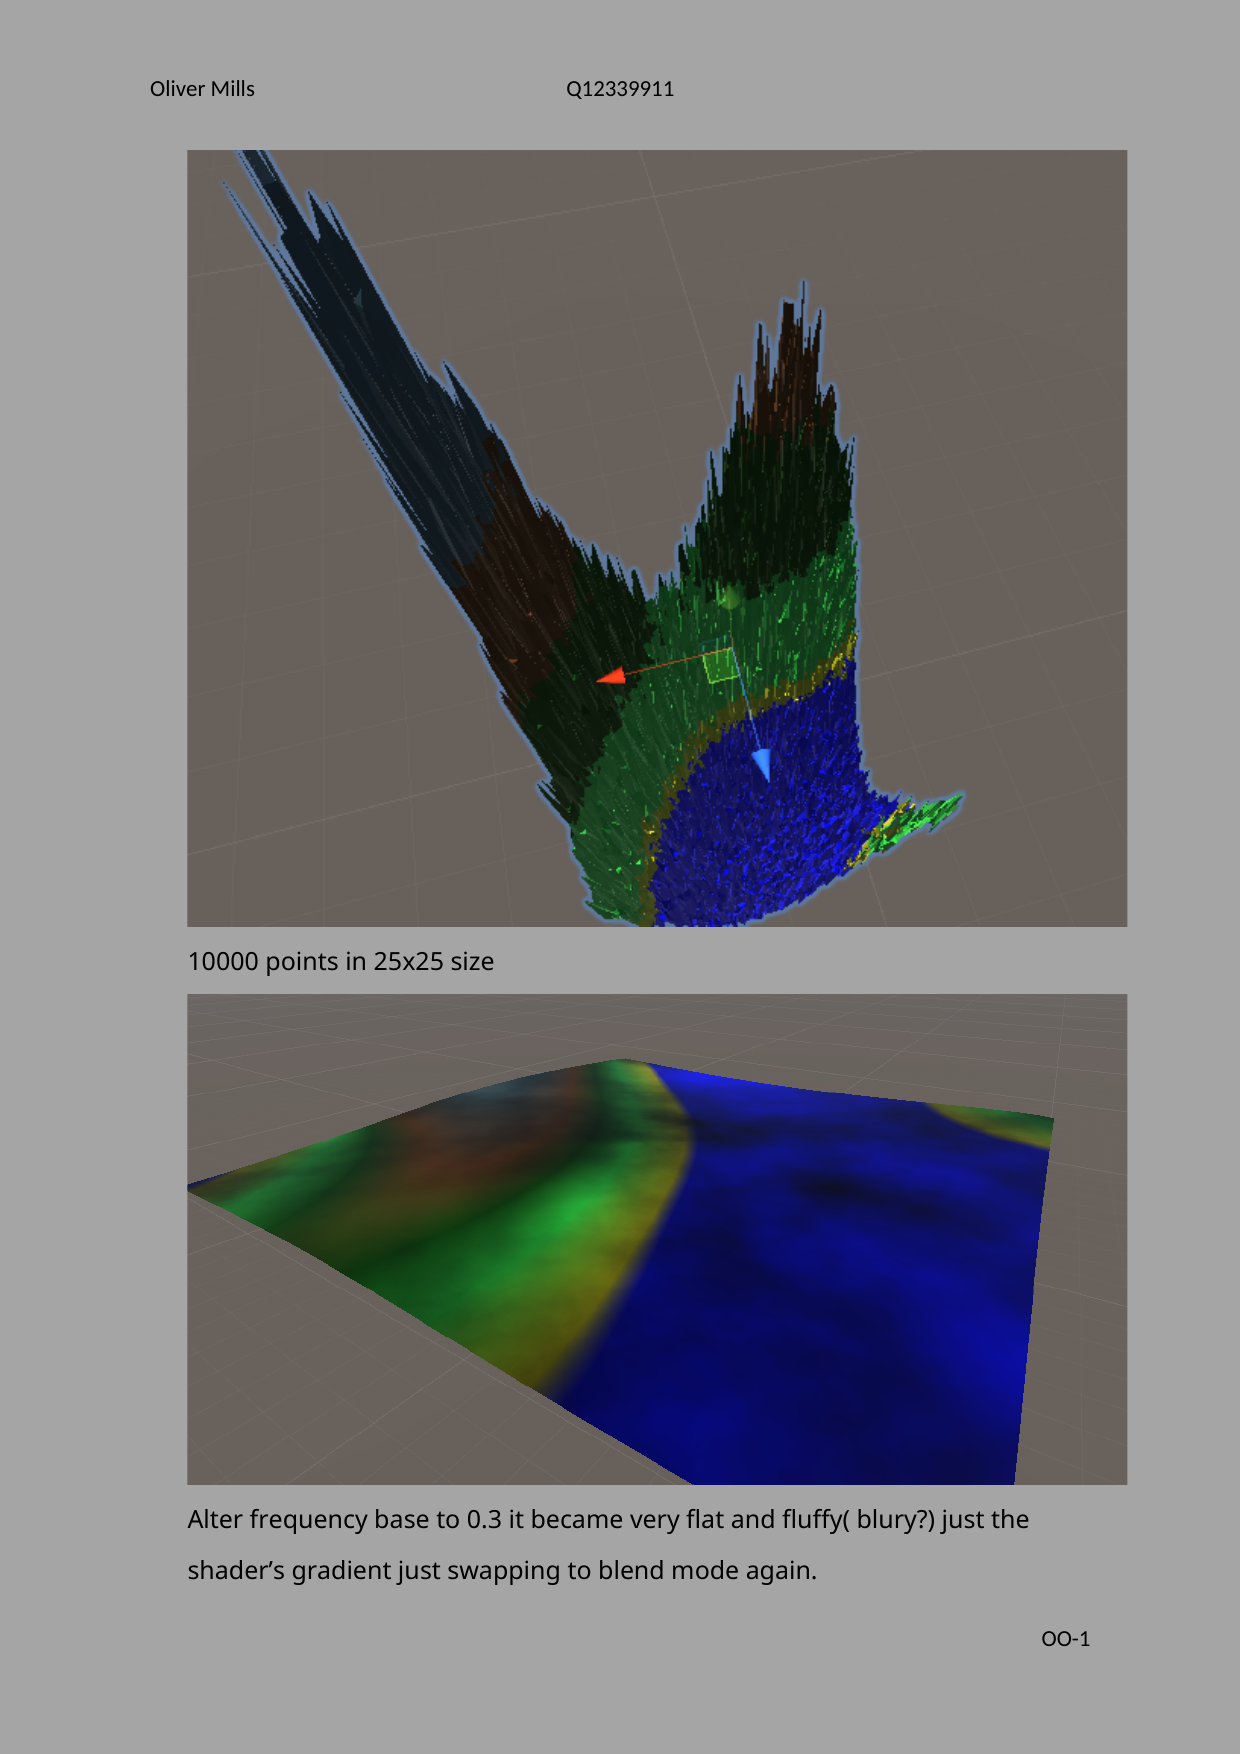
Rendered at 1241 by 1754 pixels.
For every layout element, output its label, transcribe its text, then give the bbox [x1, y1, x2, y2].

text 10000 points in 25x25 size [187, 943, 1090, 977]
picture [187, 994, 1128, 1485]
picture [187, 150, 1128, 927]
text Alter frequency base to 0.3 it became very flat and fluffy( blury?) just the shader’s gradient just swapping to blend mode again. [187, 1502, 1090, 1587]
